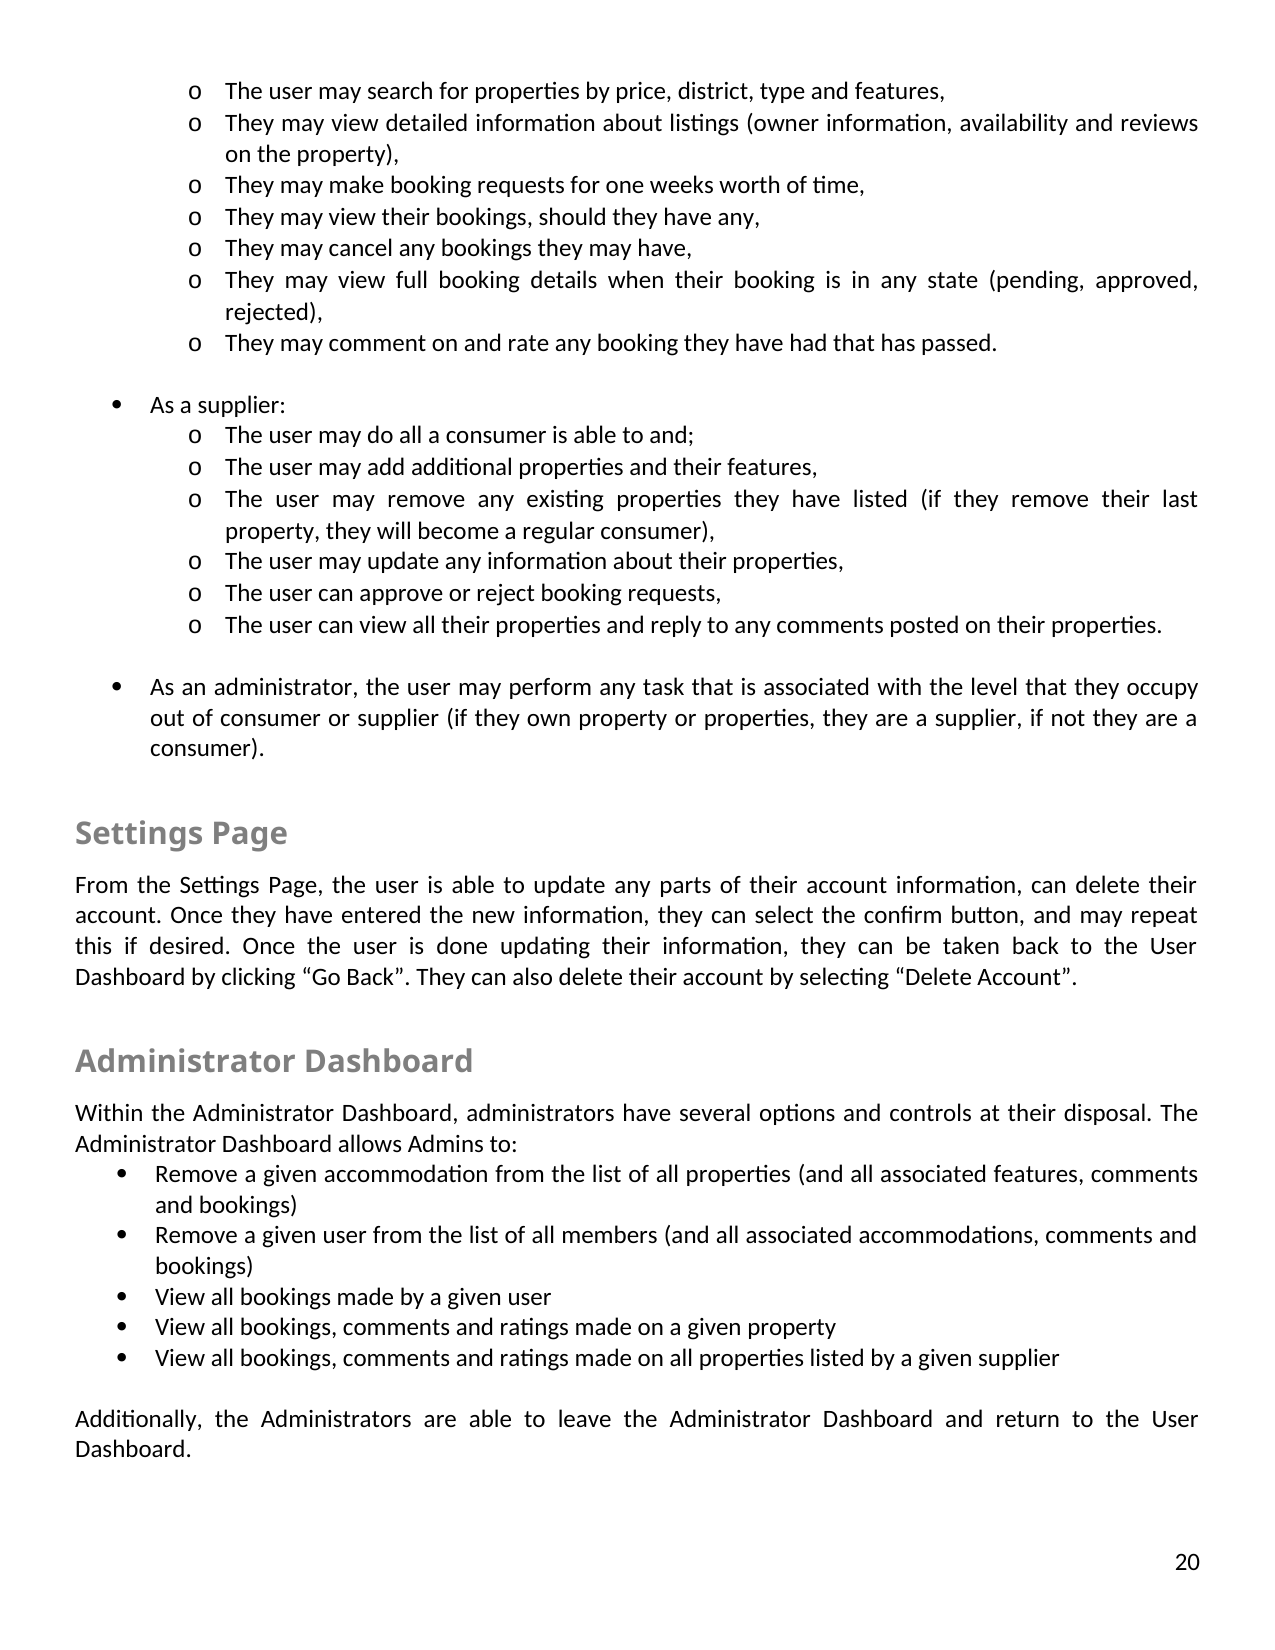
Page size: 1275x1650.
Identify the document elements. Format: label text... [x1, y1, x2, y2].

list The user can approve or reject booking requests, [187, 577, 1200, 609]
text Within the Administrator Dashboard, administrators have several options and controls at their disposal. The Administrator Dashboard allows Admins to: [75, 1097, 1200, 1158]
list They may view full booking details when their booking is in any state (pending, approved, rejected), [187, 264, 1200, 327]
list The user may search for properties by price, district, type and features, [187, 75, 1200, 107]
list Remove a given user from the list of all members (and all associated accommodations, comments and bookings) [117, 1219, 1200, 1281]
text From the Settings Page, the user is able to update any parts of their account information, can delete their account. Once they have entered the new information, they can select the confirm button, and may repeat this if desired. Once the user is done updating their information, they can be taken back to the User Dashboard by clicking “Go Back”. They can also delete their account by selecting “Delete Account”. [75, 869, 1200, 991]
list The user may add additional properties and their features, [187, 451, 1200, 483]
subtitle Administrator Dashboard [75, 1039, 1200, 1082]
list They may view detailed information about listings (owner information, availability and reviews on the property), [187, 107, 1200, 169]
list The user may update any information about their properties, [187, 545, 1200, 577]
list View all bookings made by a given user [117, 1281, 1200, 1311]
list The user can view all their properties and reply to any comments posted on their properties. [187, 609, 1200, 641]
list The user may remove any existing properties they have listed (if they remove their last property, they will become a regular consumer), [187, 483, 1200, 545]
list They may comment on and rate any booking they have had that has passed. [187, 327, 1200, 358]
list The user may do all a consumer is able to and; [187, 419, 1200, 451]
list Remove a given accommodation from the list of all properties (and all associated features, comments and bookings) [117, 1158, 1200, 1219]
text Additionally, the Administrators are able to leave the Administrator Dashboard and return to the User Dashboard. [75, 1403, 1200, 1464]
list They may view their bookings, should they have any, [187, 201, 1200, 233]
list View all bookings, comments and ratings made on a given property [117, 1311, 1200, 1342]
list As an administrator, the user may perform any task that is associated with the level that they occupy out of consumer or supplier (if they own property or properties, they are a supplier, if not they are a consumer). [112, 671, 1200, 763]
list As a supplier: [112, 389, 1200, 419]
list They may cancel any bookings they may have, [187, 233, 1200, 264]
subtitle Settings Page [75, 811, 1200, 853]
list They may make booking requests for one weeks worth of time, [187, 169, 1200, 201]
list View all bookings, comments and ratings made on all properties listed by a given supplier [117, 1342, 1200, 1372]
